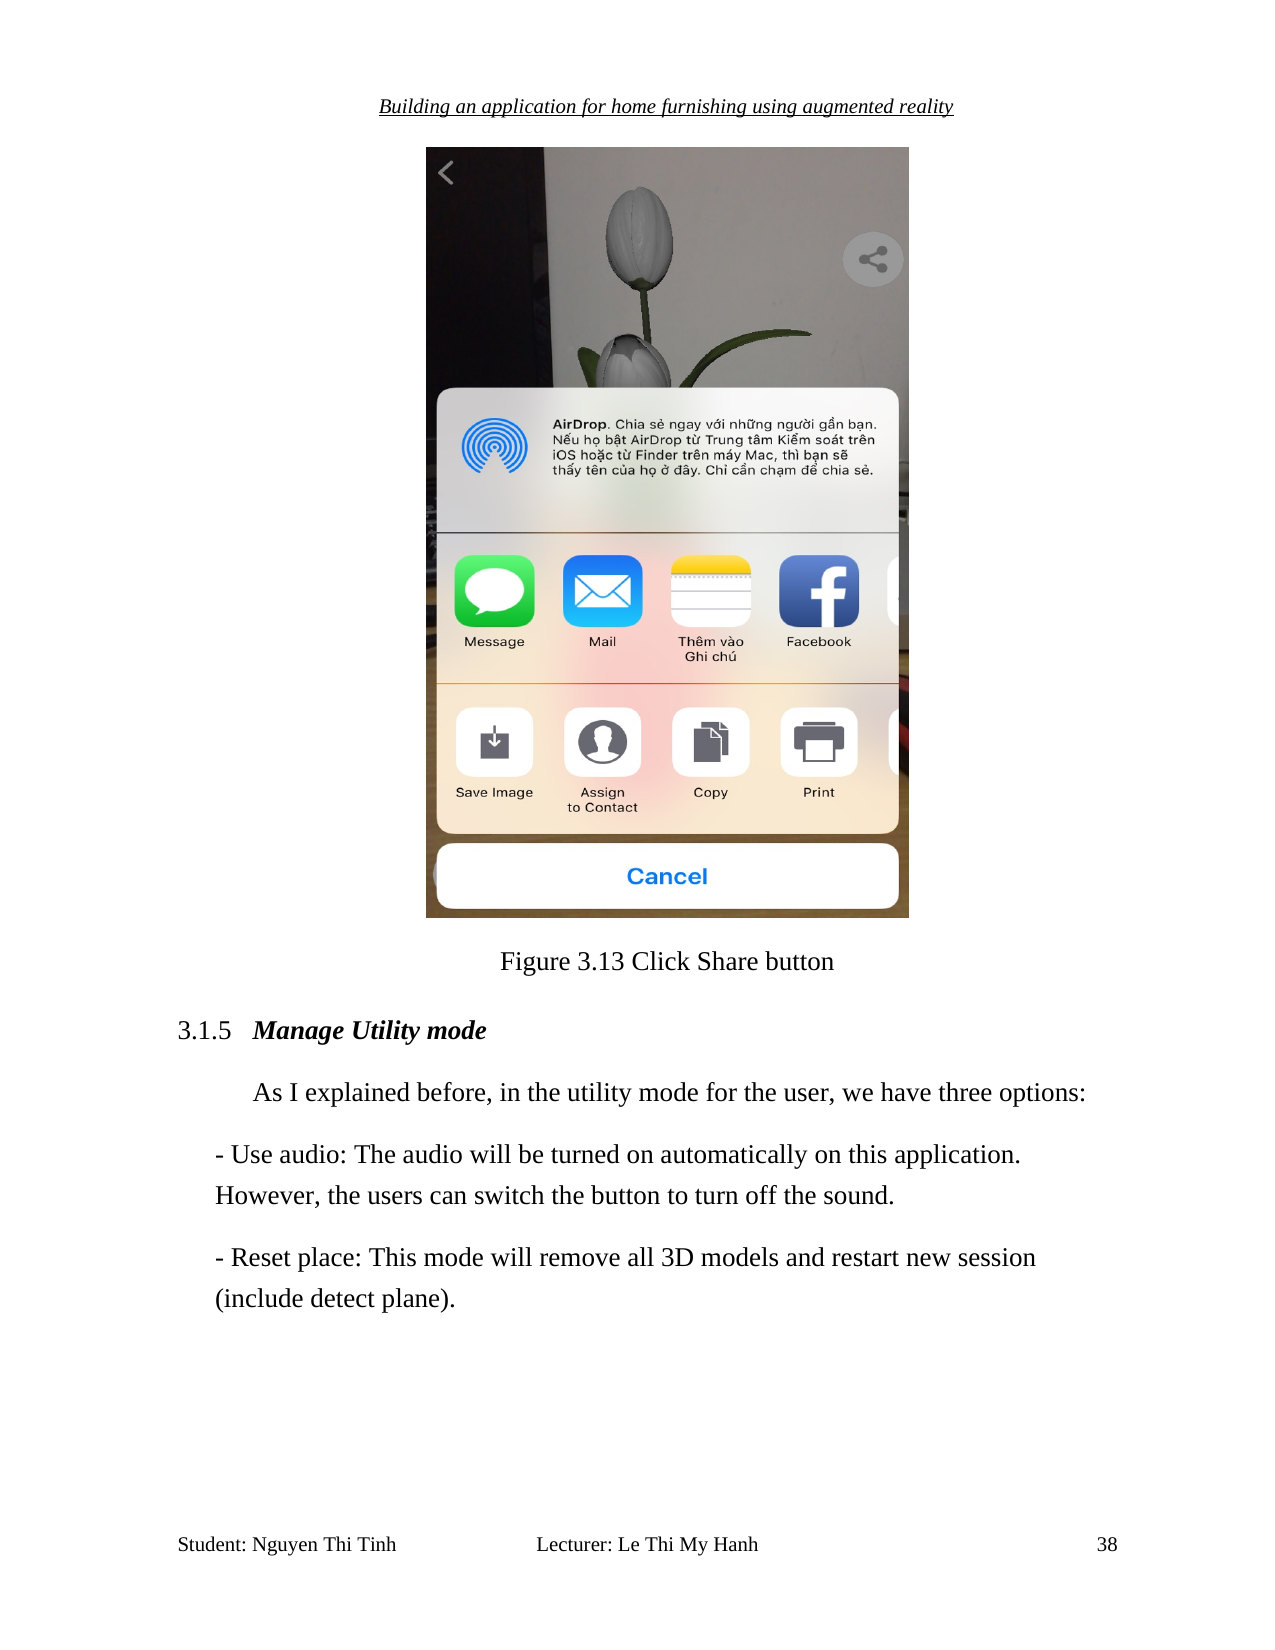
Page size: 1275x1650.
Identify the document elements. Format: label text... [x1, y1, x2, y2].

text As I explained before, in the utility mode for the user, we have three options: [215, 1076, 1120, 1107]
list Manage Utility mode [177, 1014, 1120, 1045]
picture [426, 147, 909, 918]
text - Reset place: This mode will remove all 3D models and restart new session (include detect plane). [215, 1241, 1120, 1313]
text Figure 3.13 Click Share button [177, 945, 1157, 977]
text - Use audio: The audio will be turned on automatically on this application. However, the users can switch the button to turn off the sound. [215, 1138, 1120, 1210]
